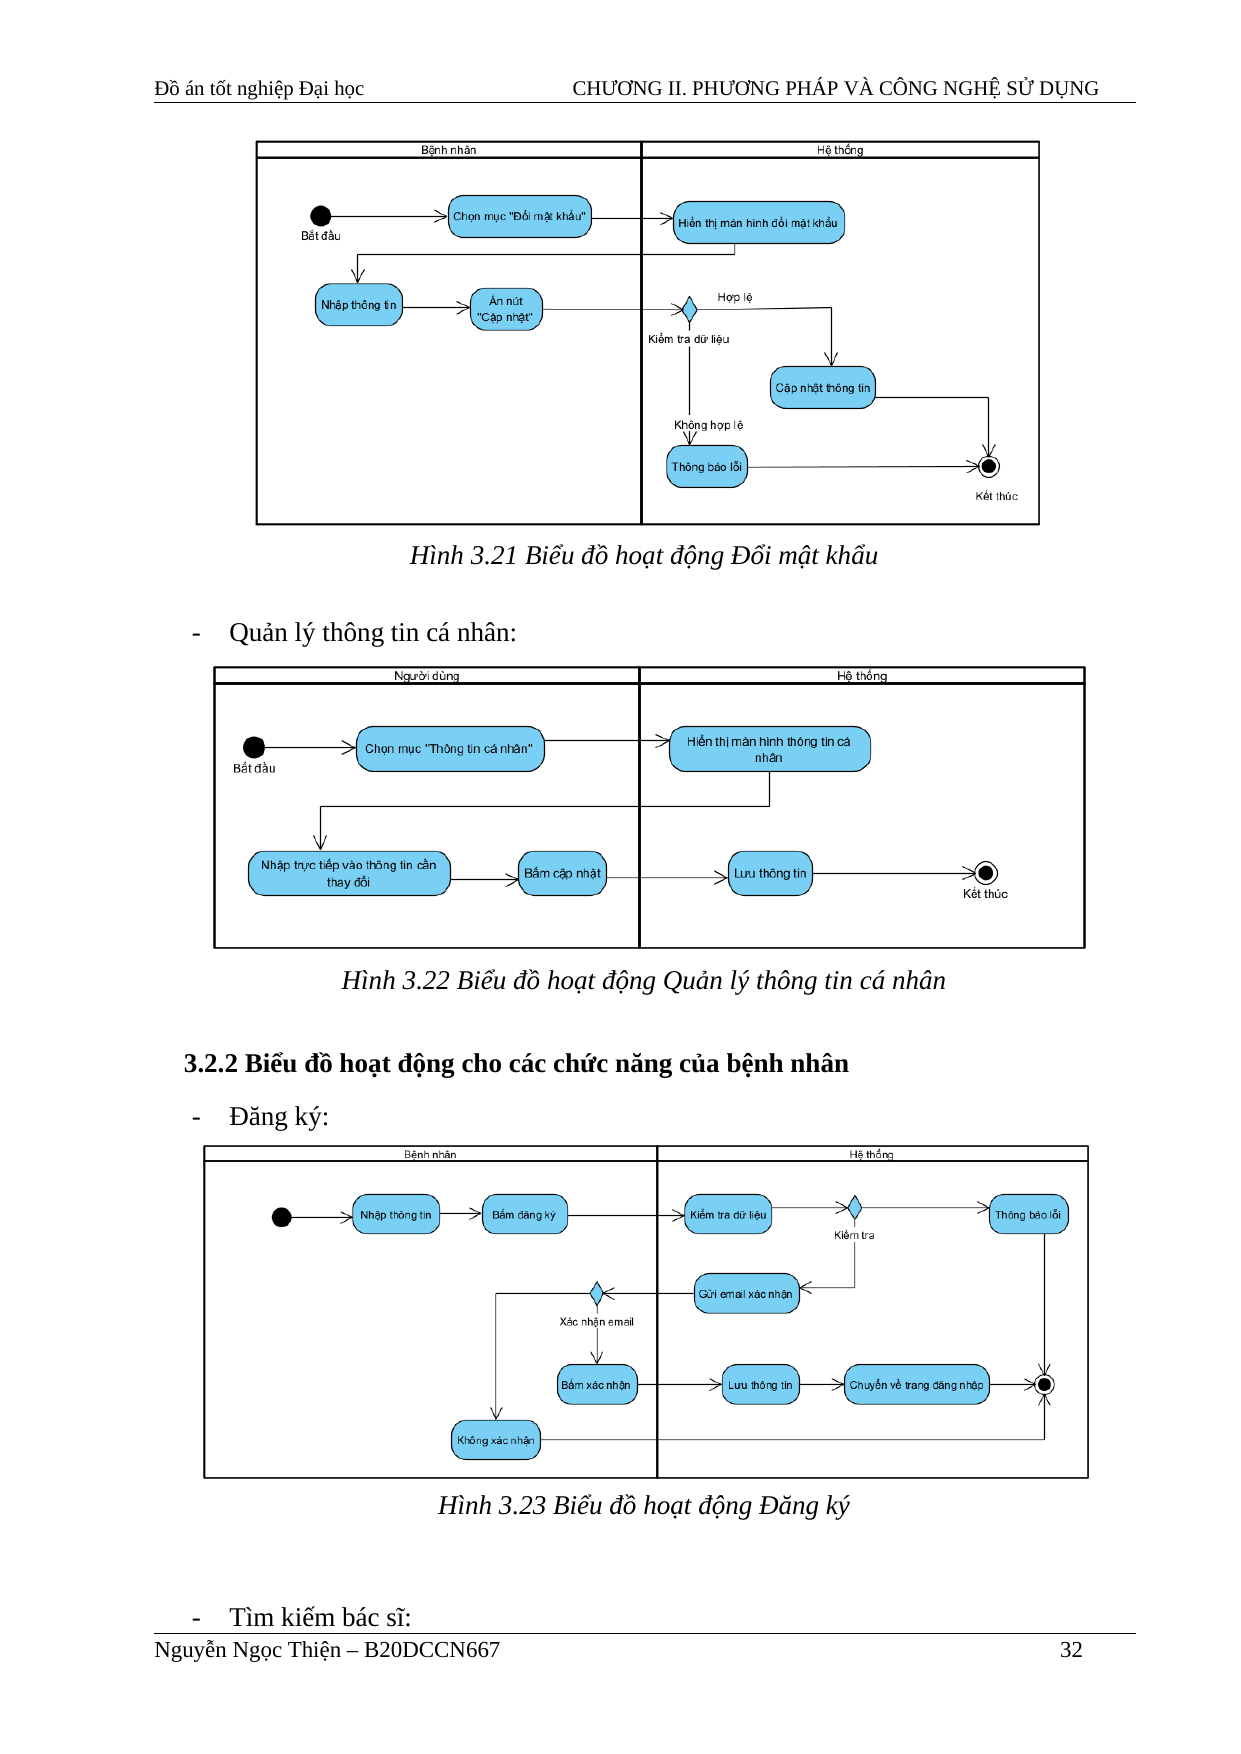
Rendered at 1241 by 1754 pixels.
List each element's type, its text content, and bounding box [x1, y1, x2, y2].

picture [198, 1135, 1092, 1481]
list Đăng ký: [192, 1100, 1136, 1131]
subtitle 3.2.2 Biểu đồ hoạt động cho các chức năng của bệnh nhân [184, 1047, 1136, 1078]
picture [240, 131, 1050, 531]
subtitle Hình 3.22 Biểu đồ hoạt động Quản lý thông tin cá nhân [154, 964, 1136, 995]
subtitle Hình 3.21 Biểu đồ hoạt động Đổi mật khẩu [154, 539, 1136, 570]
list Tìm kiếm bác sĩ: [192, 1601, 1136, 1632]
list Quản lý thông tin cá nhân: [192, 616, 1136, 647]
picture [194, 651, 1096, 956]
subtitle Hình 3.23 Biểu đồ hoạt động Đăng ký [154, 1489, 1136, 1520]
